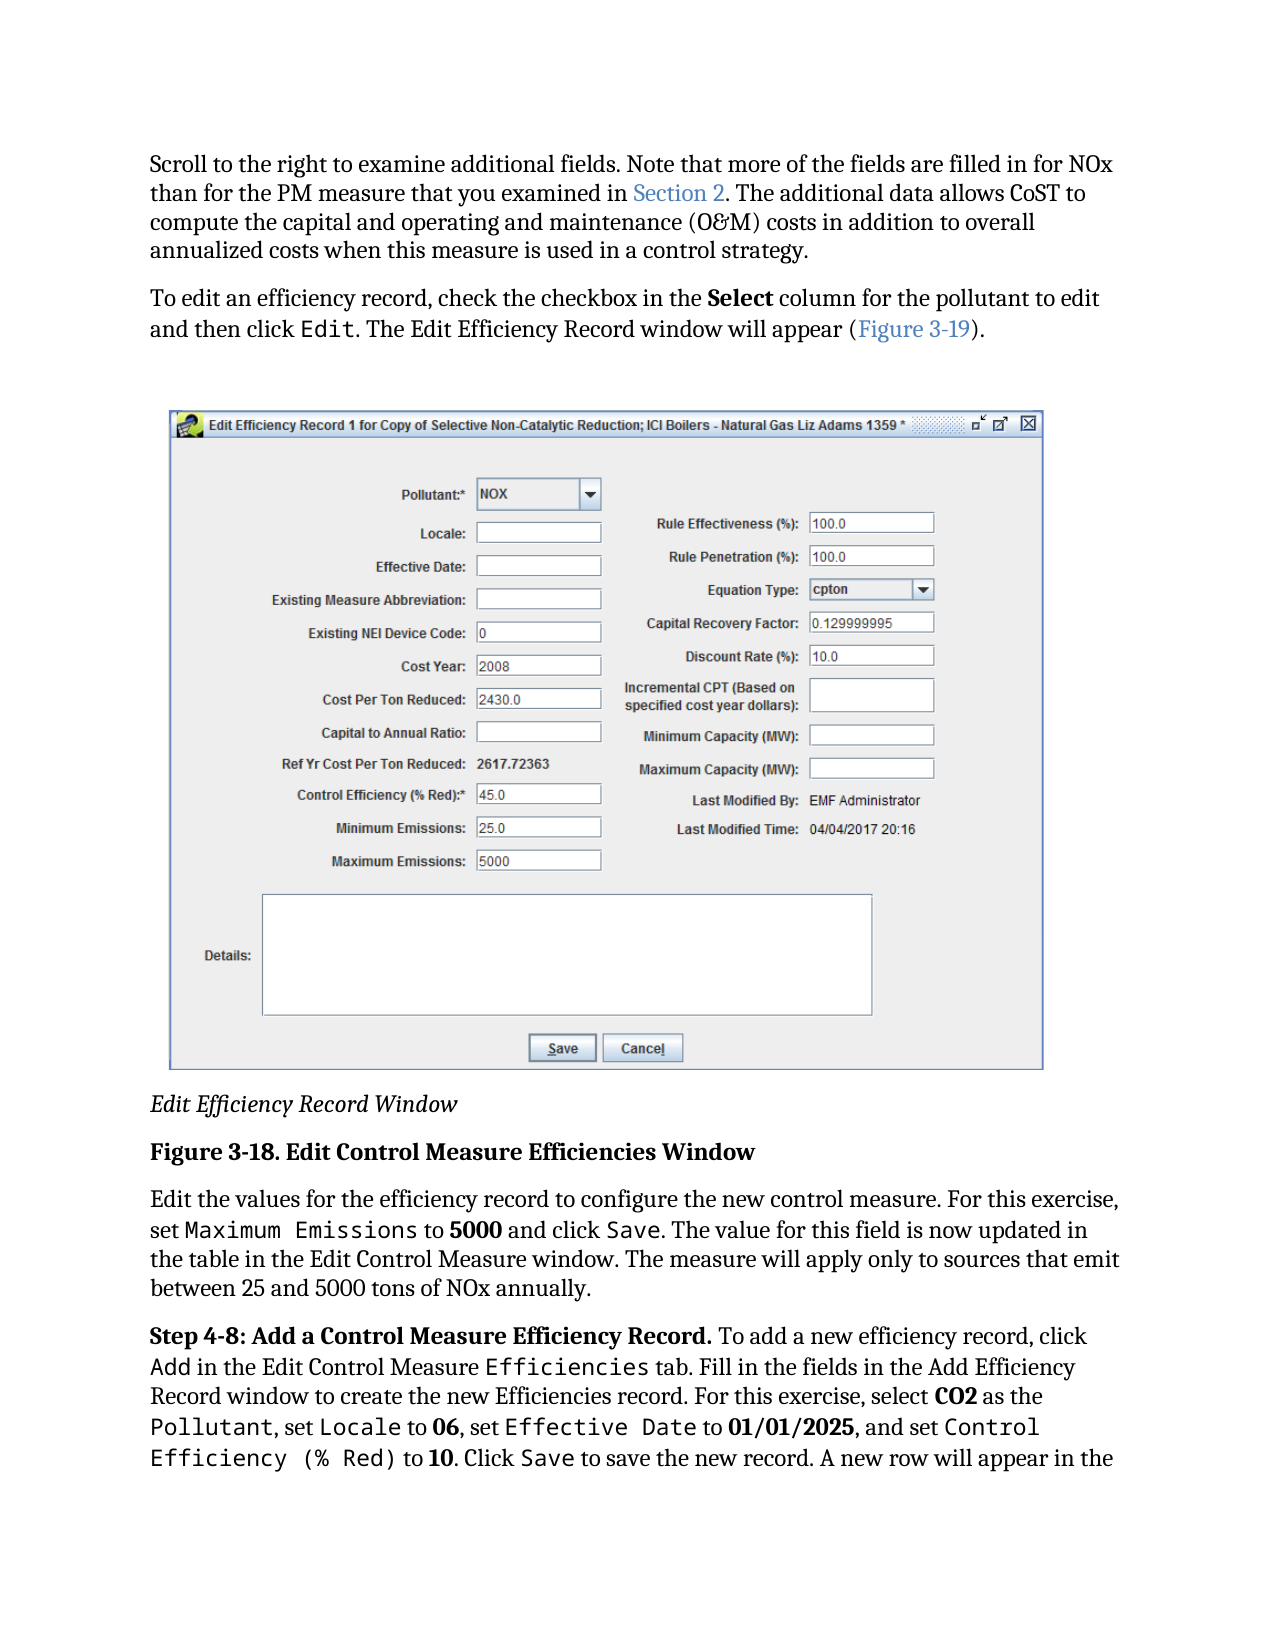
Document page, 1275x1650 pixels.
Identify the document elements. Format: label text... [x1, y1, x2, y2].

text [150, 1322, 1125, 1473]
picture [168, 410, 1044, 1070]
text To edit an efficiency record, check the checkbox in the Select column for the pollutant to edit and then click Edit. The Edit Efficiency Record window will appear (Figure 3-19). [150, 284, 1125, 344]
text Scroll to the right to examine additional fields. Note that more of the fields are filled in for NOx than for the PM measure that you examined in Section 2. The additional data allows CoST to compute the capital and operating and maintenance (O&M) costs in addition to overall annualized costs when this measure is used in a control strategy. [150, 150, 1125, 265]
text Edit Efficiency Record Window [150, 1090, 1125, 1119]
text Figure 3-18. Edit Control Measure Efficiencies Window [150, 1138, 1125, 1167]
text Edit the values for the efficiency record to configure the new control measure. For this exercise, set Maximum Emissions to 5000 and click Save. The value for this field is now updated in the table in the Edit Control Measure window. The measure will apply only to sources that emit between 25 and 5000 tons of NOx annually. [150, 1185, 1125, 1303]
